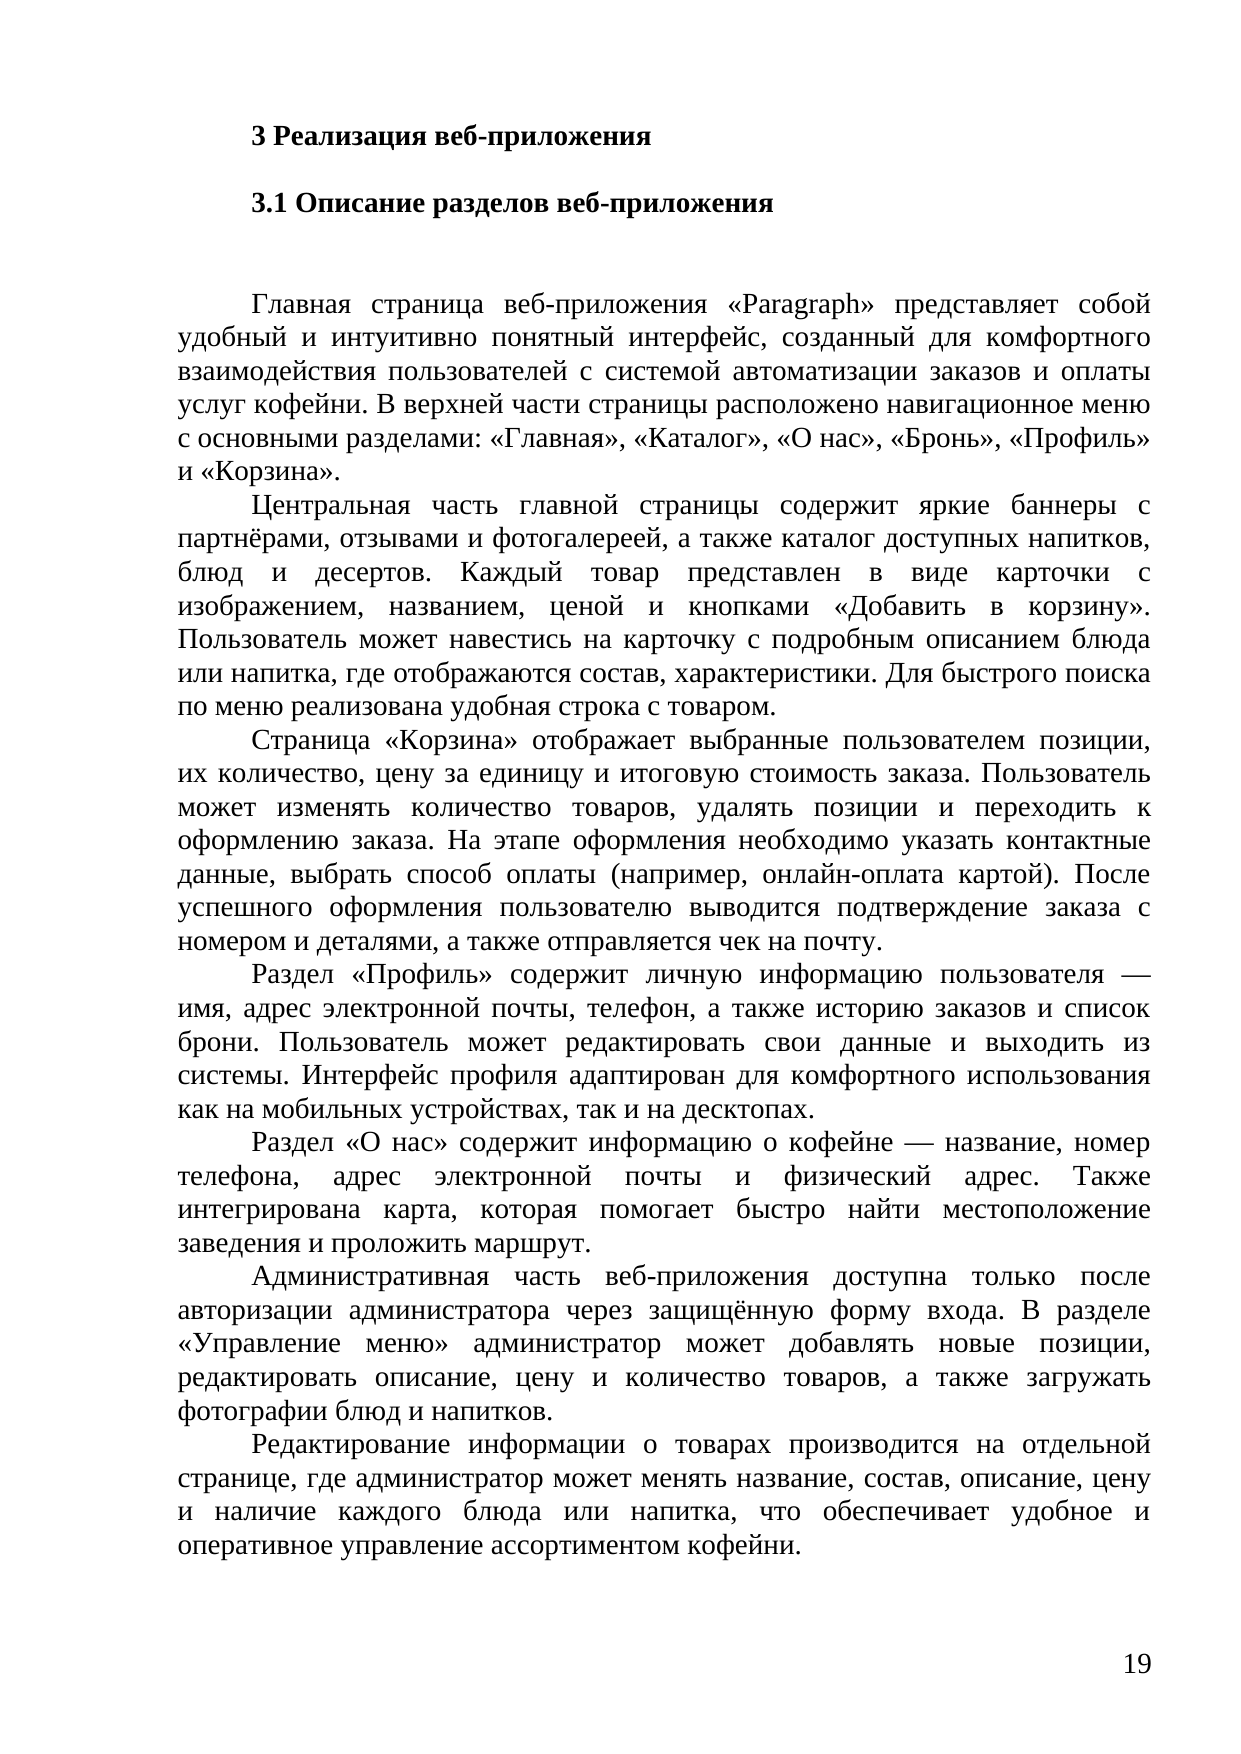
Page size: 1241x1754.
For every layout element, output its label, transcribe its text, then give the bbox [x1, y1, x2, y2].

text Страница «Корзина» отображает выбранные пользователем позиции, их количество, цену за единицу и итоговую стоимость заказа. Пользователь может изменять количество товаров, удалять позиции и переходить к оформлению заказа. На этапе оформления необходимо указать контактные данные, выбрать способ оплаты (например, онлайн-оплата картой). После успешного оформления пользователю выводится подтверждение заказа с номером и деталями, а также отправляется чек на почту. [177, 722, 1152, 957]
text Главная страница веб-приложения «Paragraph» представляет собой удобный и интуитивно понятный интерфейс, созданный для комфортного взаимодействия пользователей с системой автоматизации заказов и оплаты услуг кофейни. В верхней части страницы расположено навигационное меню с основными разделами: «Главная», «Каталог», «О нас», «Бронь», «Профиль» и «Корзина». [177, 286, 1152, 487]
subtitle Реализация веб-приложения [177, 118, 1152, 152]
text Раздел «О нас» содержит информацию о кофейне — название, номер телефона, адрес электронной почты и физический адрес. Также интегрирована карта, которая помогает быстро найти местоположение заведения и проложить маршрут. [177, 1124, 1152, 1258]
subtitle Описание разделов веб-приложения [177, 185, 1152, 219]
text Центральная часть главной страницы содержит яркие баннеры с партнёрами, отзывами и фотогалереей, а также каталог доступных напитков, блюд и десертов. Каждый товар представлен в виде карточки с изображением, названием, ценой и кнопками «Добавить в корзину». Пользователь может навестись на карточку с подробным описанием блюда или напитка, где отображаются состав, характеристики. Для быстрого поиска по меню реализована удобная строка с товаром. [177, 487, 1152, 722]
text Раздел «Профиль» содержит личную информацию пользователя — имя, адрес электронной почты, телефон, а также историю заказов и список брони. Пользователь может редактировать свои данные и выходить из системы. Интерфейс профиля адаптирован для комфортного использования как на мобильных устройствах, так и на десктопах. [177, 957, 1152, 1124]
text Редактирование информации о товарах производится на отдельной странице, где администратор может менять название, состав, описание, цену и наличие каждого блюда или напитка, что обеспечивает удобное и оперативное управление ассортиментом кофейни. [177, 1426, 1152, 1560]
text Административная часть веб-приложения доступна только после авторизации администратора через защищённую форму входа. В разделе «Управление меню» администратор может добавлять новые позиции, редактировать описание, цену и количество товаров, а также загружать фотографии блюд и напитков. [177, 1258, 1152, 1426]
